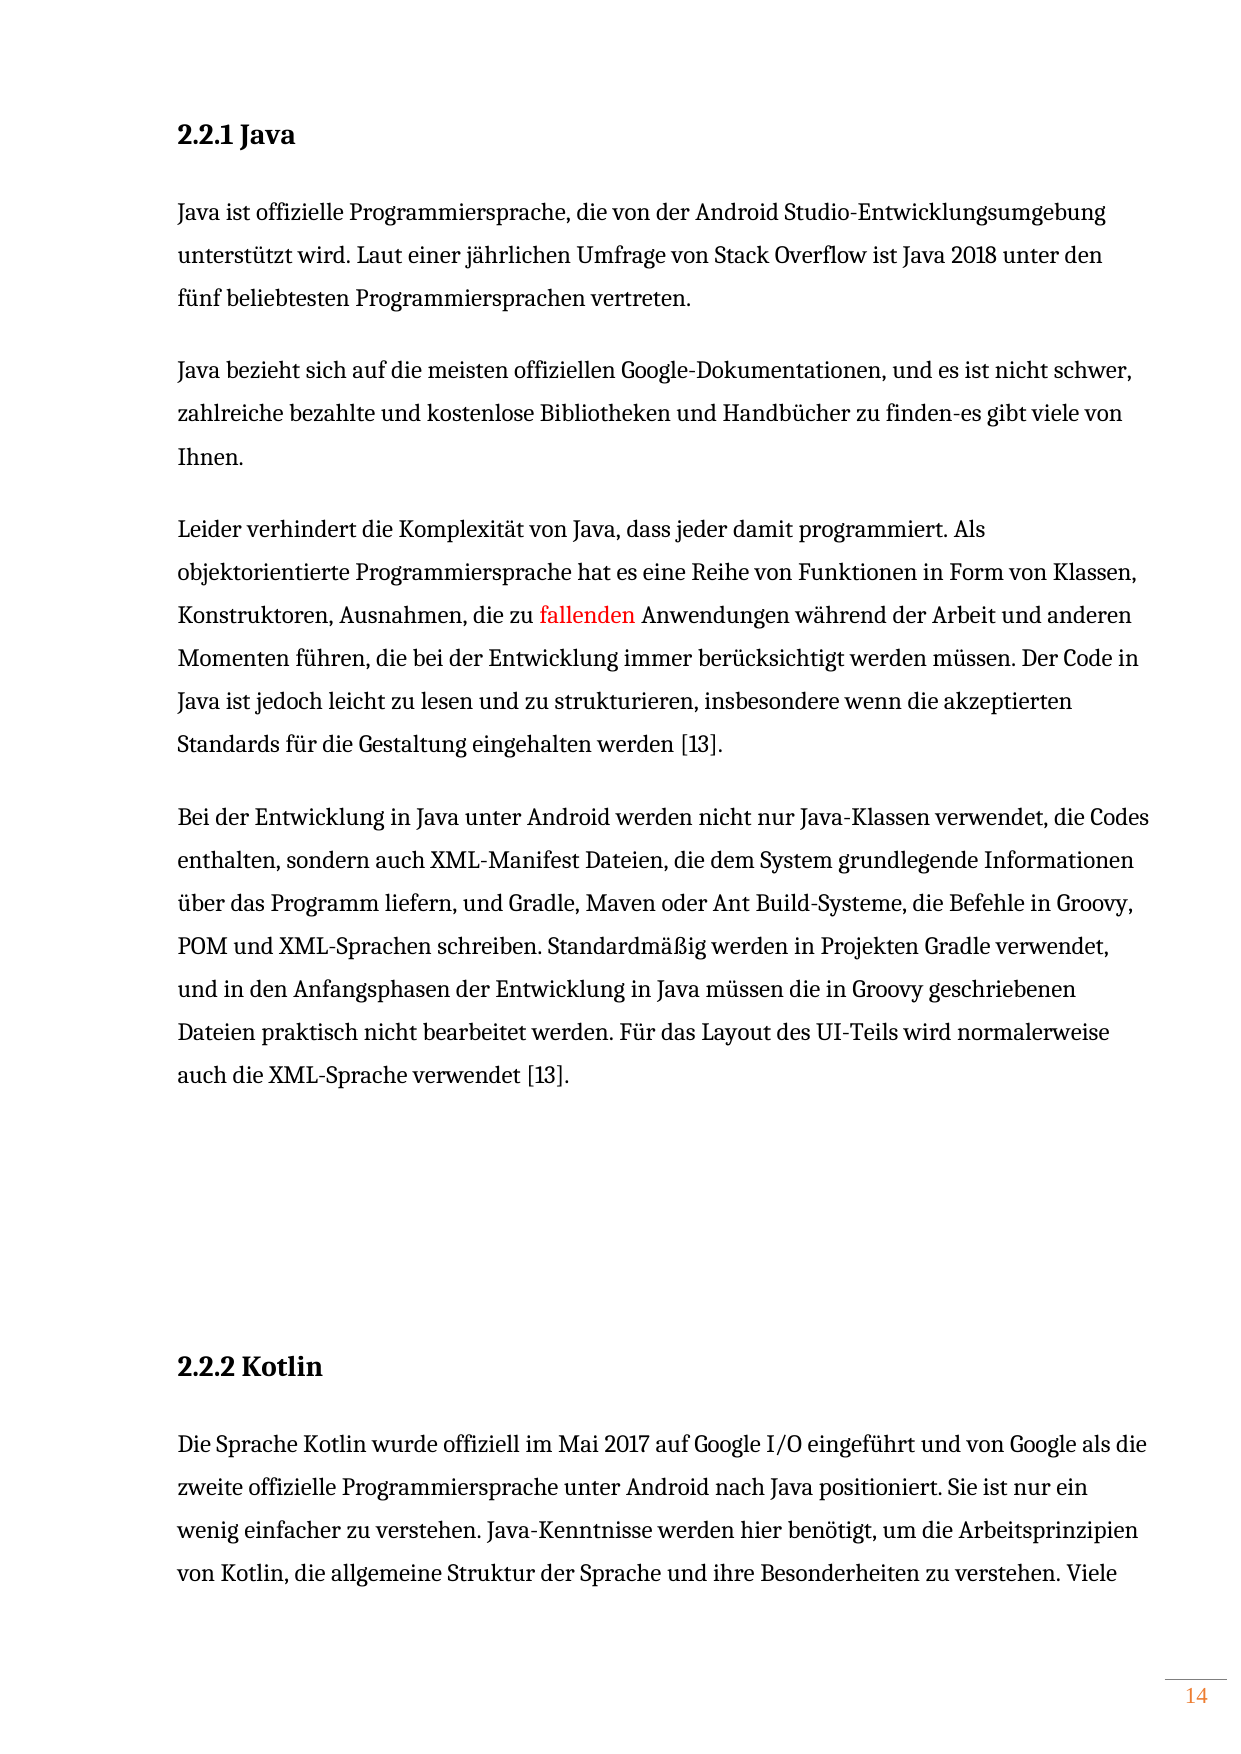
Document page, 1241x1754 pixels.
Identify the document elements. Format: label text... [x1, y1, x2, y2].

text Java bezieht sich auf die meisten offiziellen Google-Dokumentationen, und es ist nicht schwer, zahlreiche bezahlte und kostenlose Bibliotheken und Handbücher zu finden-es gibt viele von Ihnen. [177, 356, 1152, 471]
text Leider verhindert die Komplexität von Java, dass jeder damit programmiert. Als objektorientierte Programmiersprache hat es eine Reihe von Funktionen in Form von Klassen, Konstruktoren, Ausnahmen, die zu fallenden Anwendungen während der Arbeit und anderen Momenten führen, die bei der Entwicklung immer berücksichtigt werden müssen. Der Code in Java ist jedoch leicht zu lesen und zu strukturieren, insbesondere wenn die akzeptierten Standards für die Gestaltung eingehalten werden [13]. [177, 515, 1152, 759]
subtitle 2.2.2 Kotlin [177, 1351, 1152, 1384]
text Java ist offizielle Programmiersprache, die von der Android Studio-Entwicklungsumgebung unterstützt wird. Laut einer jährlichen Umfrage von Stack Overflow ist Java 2018 unter den fünf beliebtesten Programmiersprachen vertreten. [177, 198, 1152, 313]
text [177, 1430, 1152, 1588]
subtitle 2.2.1 Java [177, 118, 1152, 152]
text Bei der Entwicklung in Java unter Android werden nicht nur Java-Klassen verwendet, die Codes enthalten, sondern auch XML-Manifest Dateien, die dem System grundlegende Informationen über das Programm liefern, und Gradle, Maven oder Ant Build-Systeme, die Befehle in Groovy, POM und XML-Sprachen schreiben. Standardmäßig werden in Projekten Gradle verwendet, und in den Anfangsphasen der Entwicklung in Java müssen die in Groovy geschriebenen Dateien praktisch nicht bearbeitet werden. Für das Layout des UI-Teils wird normalerweise auch die XML-Sprache verwendet [13]. [177, 803, 1152, 1090]
